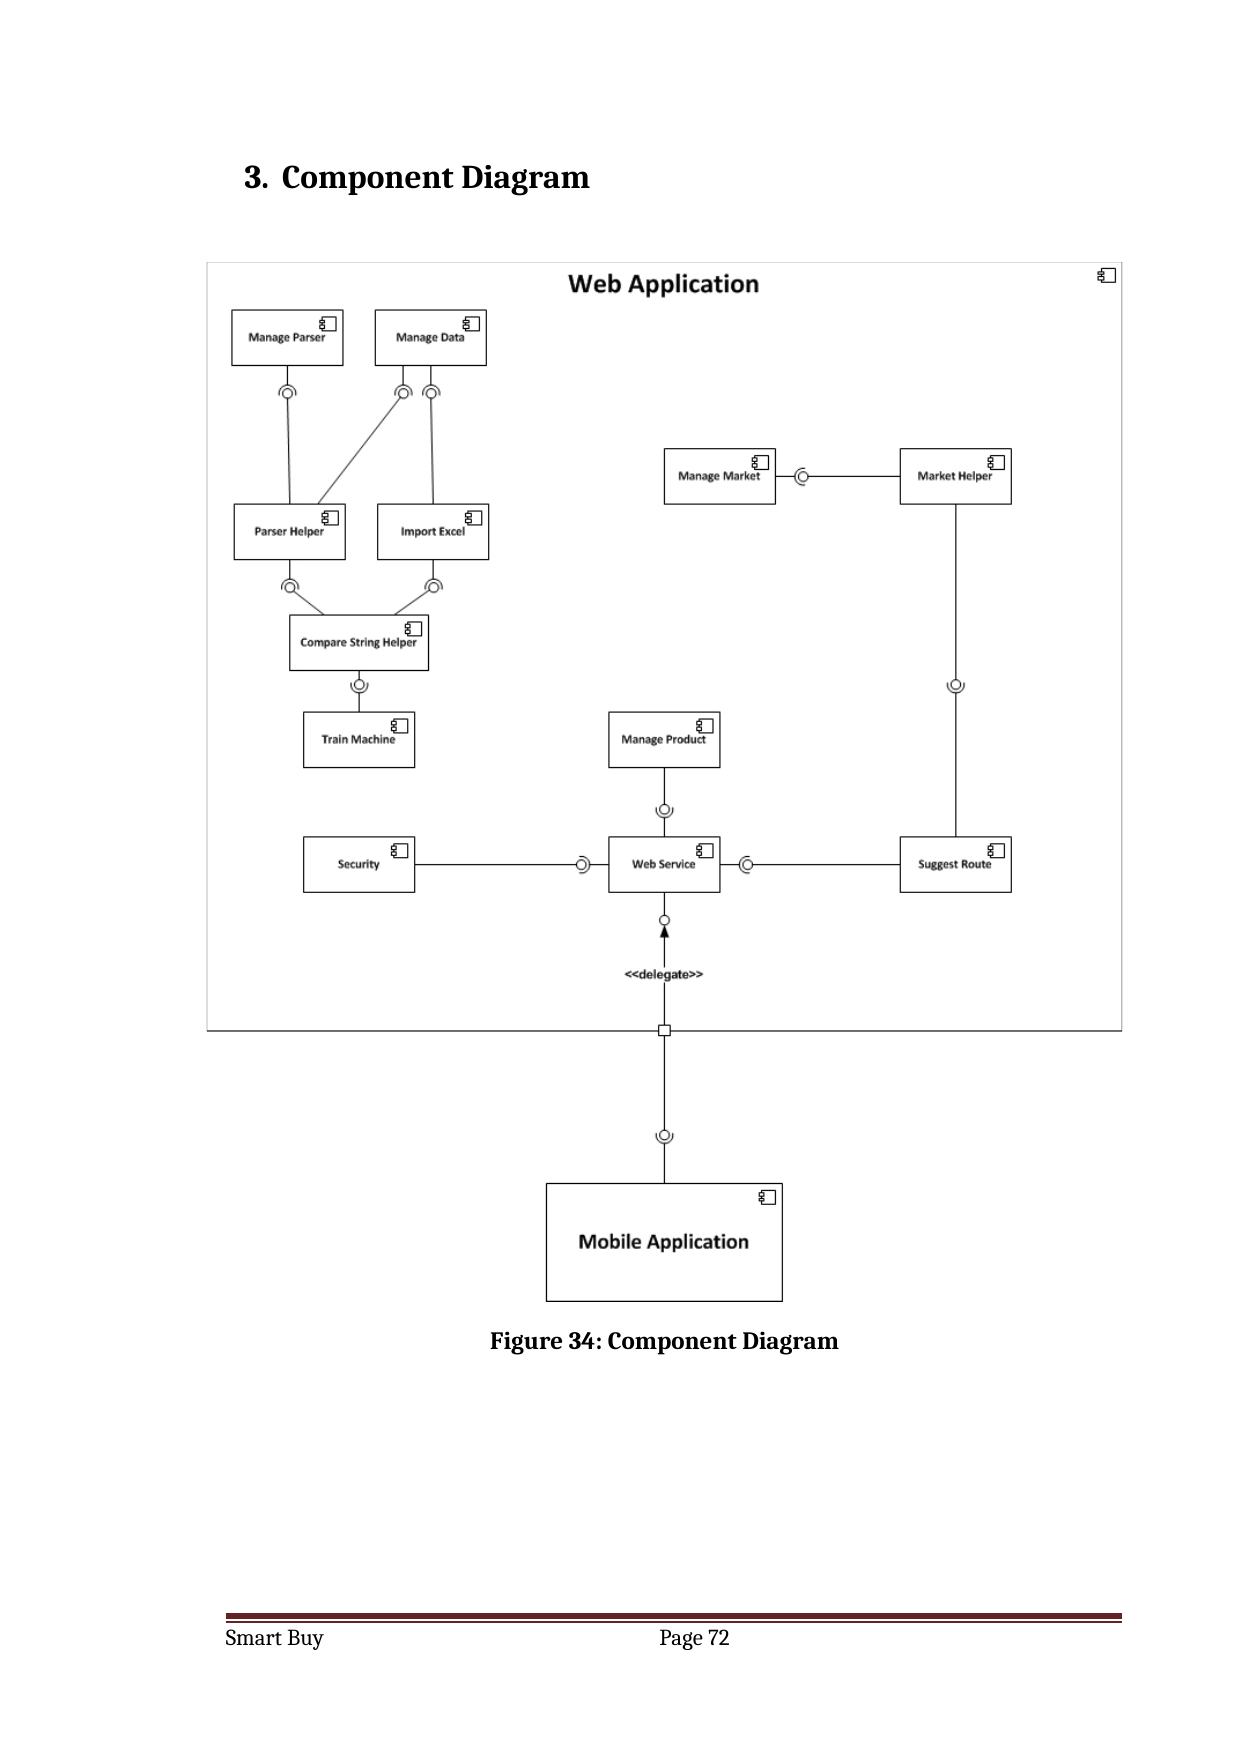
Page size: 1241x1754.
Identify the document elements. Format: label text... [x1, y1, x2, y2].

picture [206, 262, 1123, 1302]
subtitle Component Diagram [244, 158, 1122, 196]
text Figure 41: Component Diagram [207, 1327, 1122, 1356]
